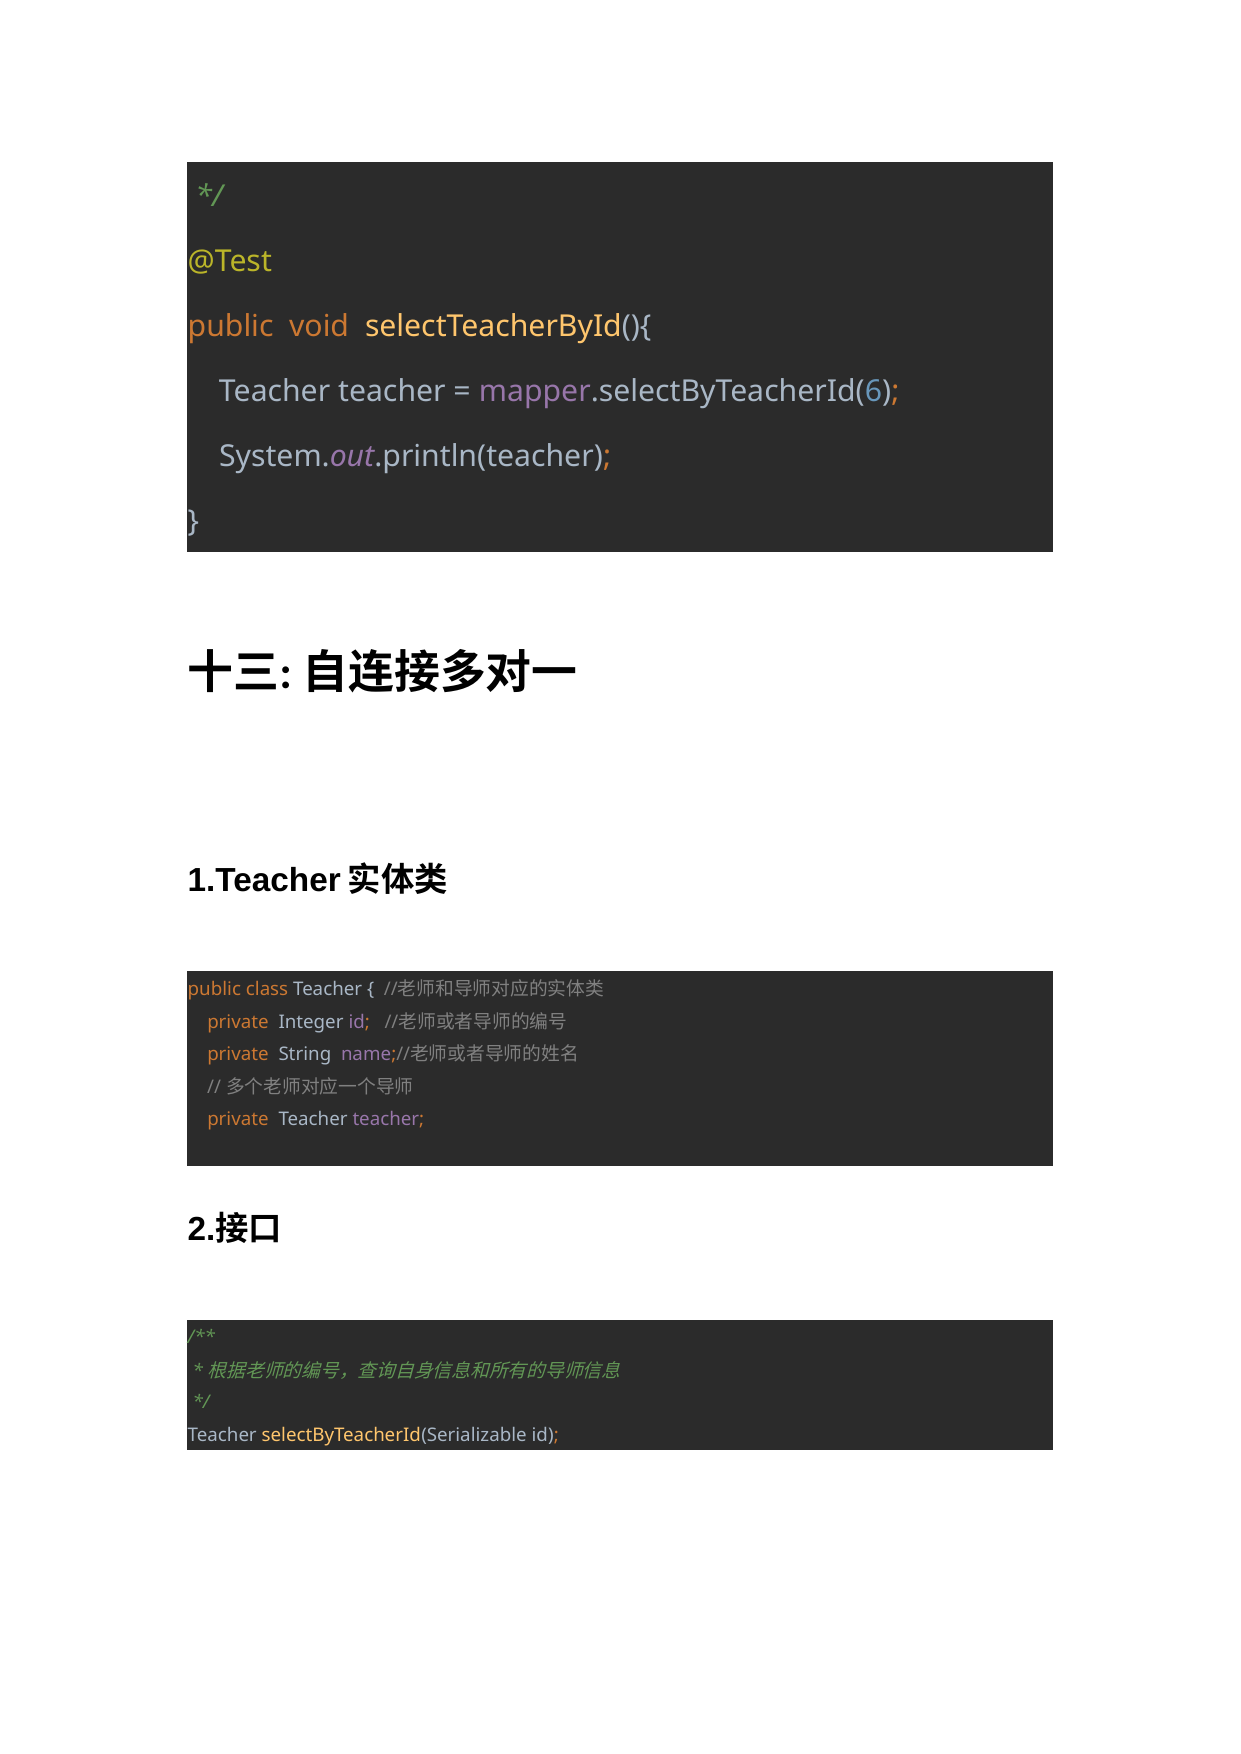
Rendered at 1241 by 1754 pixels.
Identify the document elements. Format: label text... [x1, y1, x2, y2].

subtitle 1.Teacher实体类 [187, 844, 1053, 909]
text public class Teacher { //老师和导师对应的实体类 private Integer id; //老师或者导师的编号 private String name;//老师或者导师的姓名 // 多个老师对应一个导师 private Teacher teacher; [187, 971, 1053, 1166]
subtitle 2.接口 [187, 1193, 1053, 1258]
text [187, 162, 1053, 552]
subtitle 十三: 自连接多对一 [187, 620, 1053, 717]
text /** * 根据老师的编号，查询自身信息和所有的导师信息 */ Teacher selectByTeacherId(Serializable id); [187, 1320, 1053, 1450]
